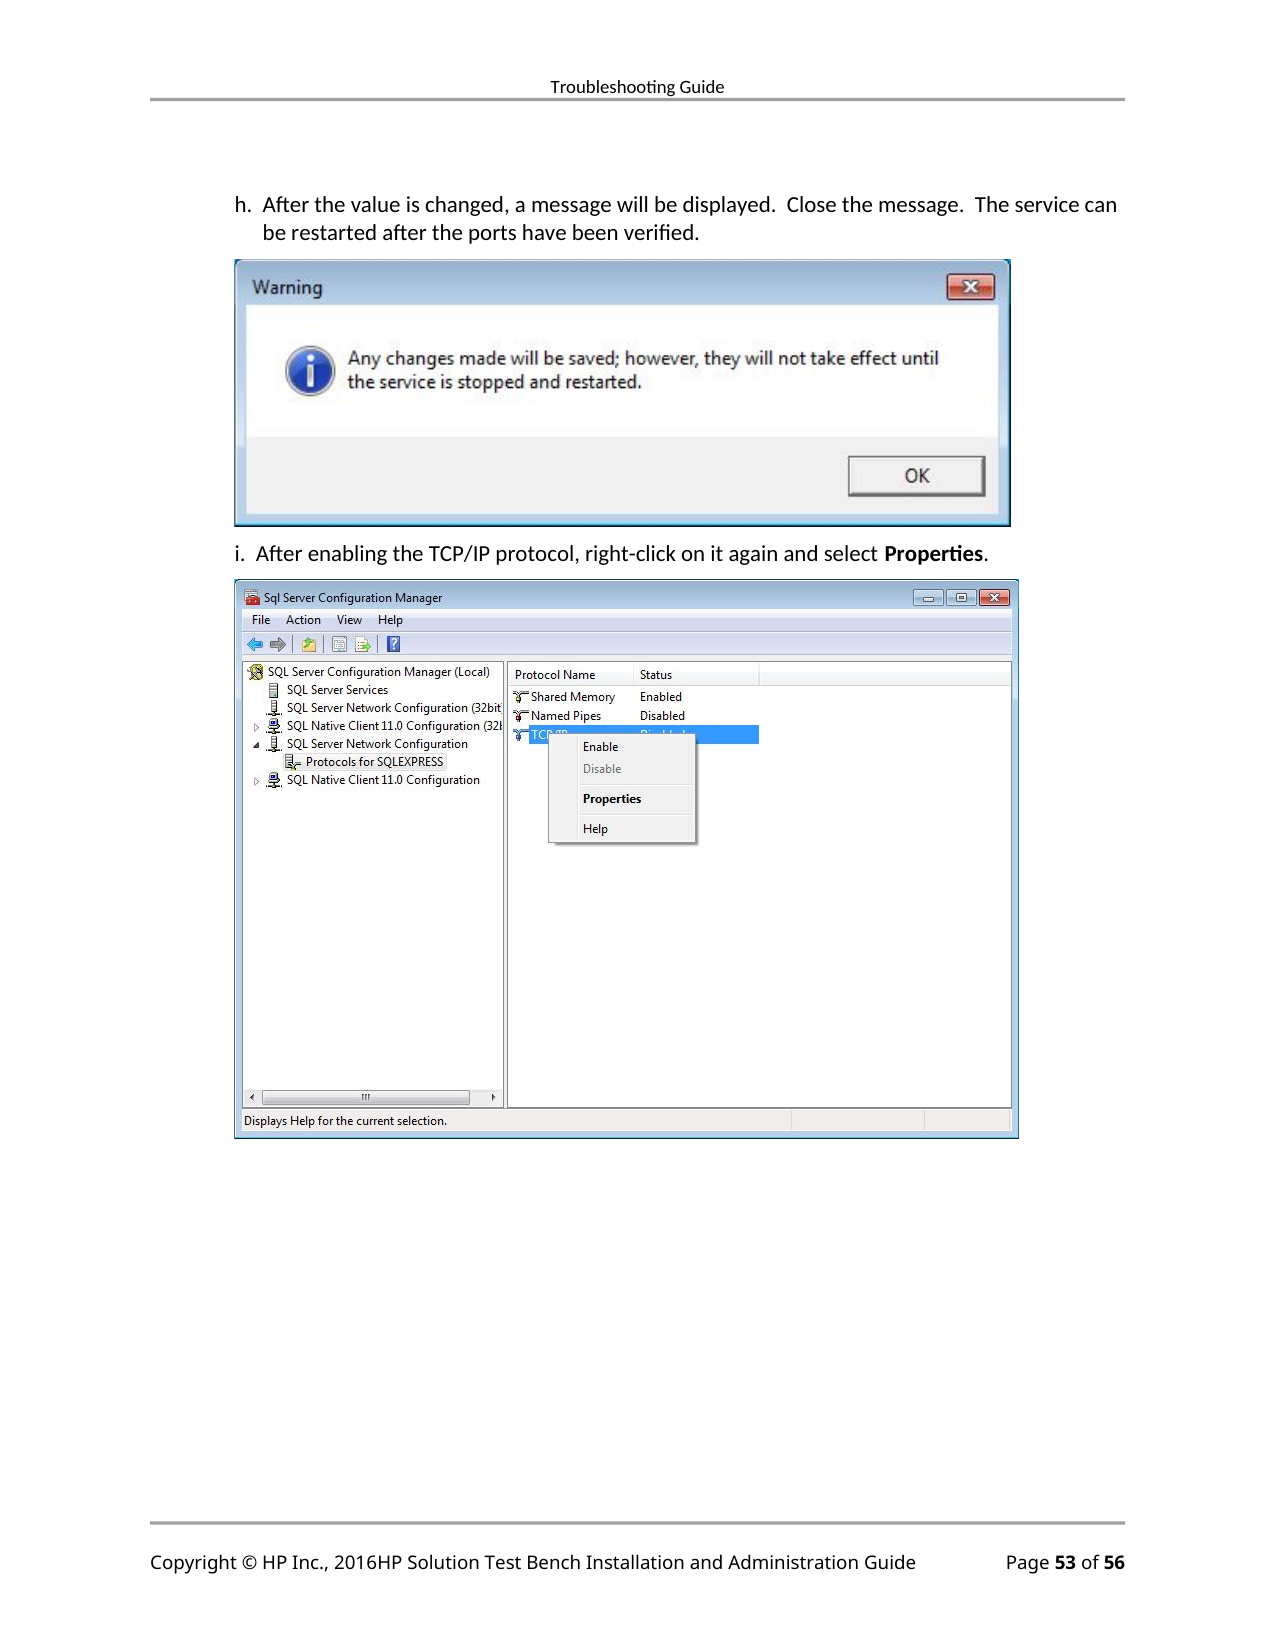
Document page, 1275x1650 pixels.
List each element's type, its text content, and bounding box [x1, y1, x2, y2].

text h. After the value is changed, a message will be displayed. Close the message. The service can be restarted after the ports have been verified. [234, 191, 1125, 247]
picture [234, 579, 1019, 1139]
picture [234, 259, 1011, 527]
text i. After enabling the TCP/IP protocol, right-click on it again and select Properties. [234, 539, 1125, 567]
